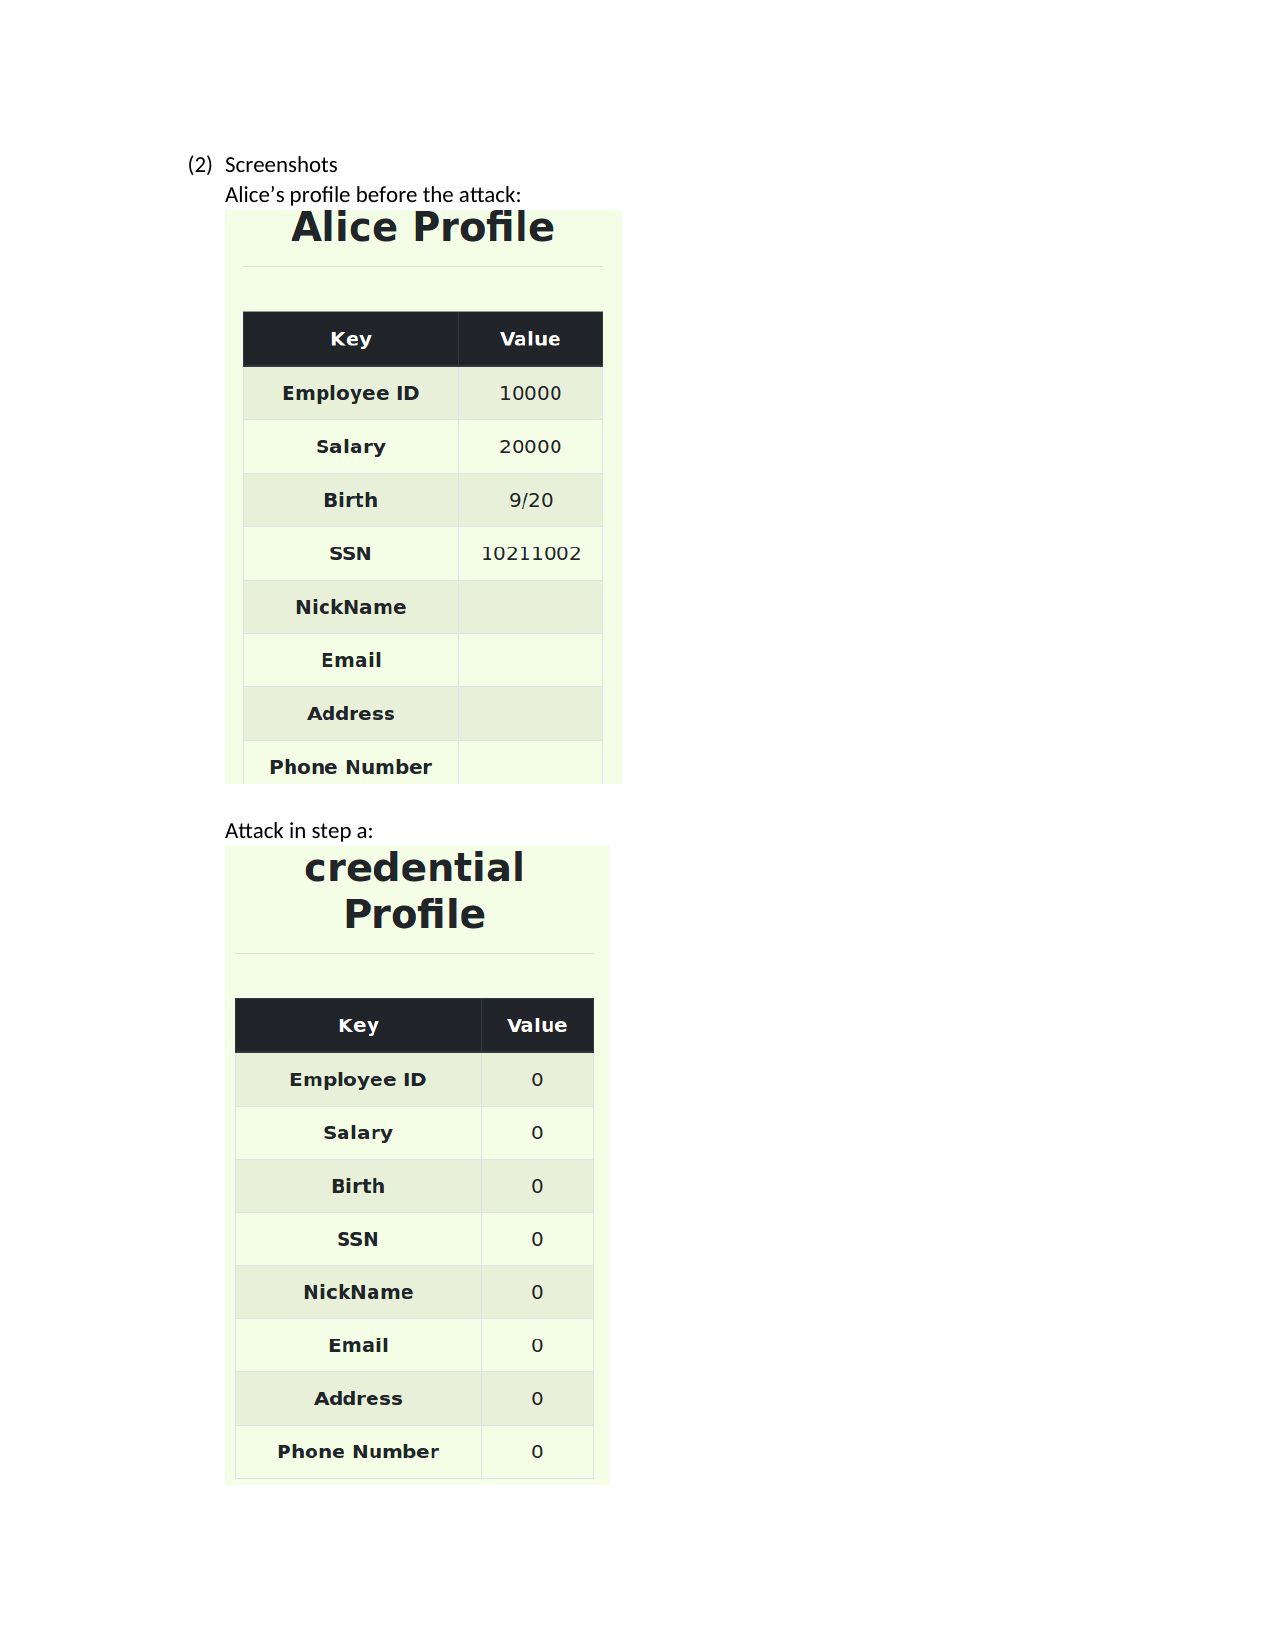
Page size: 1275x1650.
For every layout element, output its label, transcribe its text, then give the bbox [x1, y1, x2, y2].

picture [225, 846, 610, 1485]
list Screenshots [187, 150, 1125, 178]
list Alice’s profile before the attack: [225, 180, 1125, 208]
list Attack in step a: [225, 816, 1125, 844]
picture [225, 210, 623, 784]
